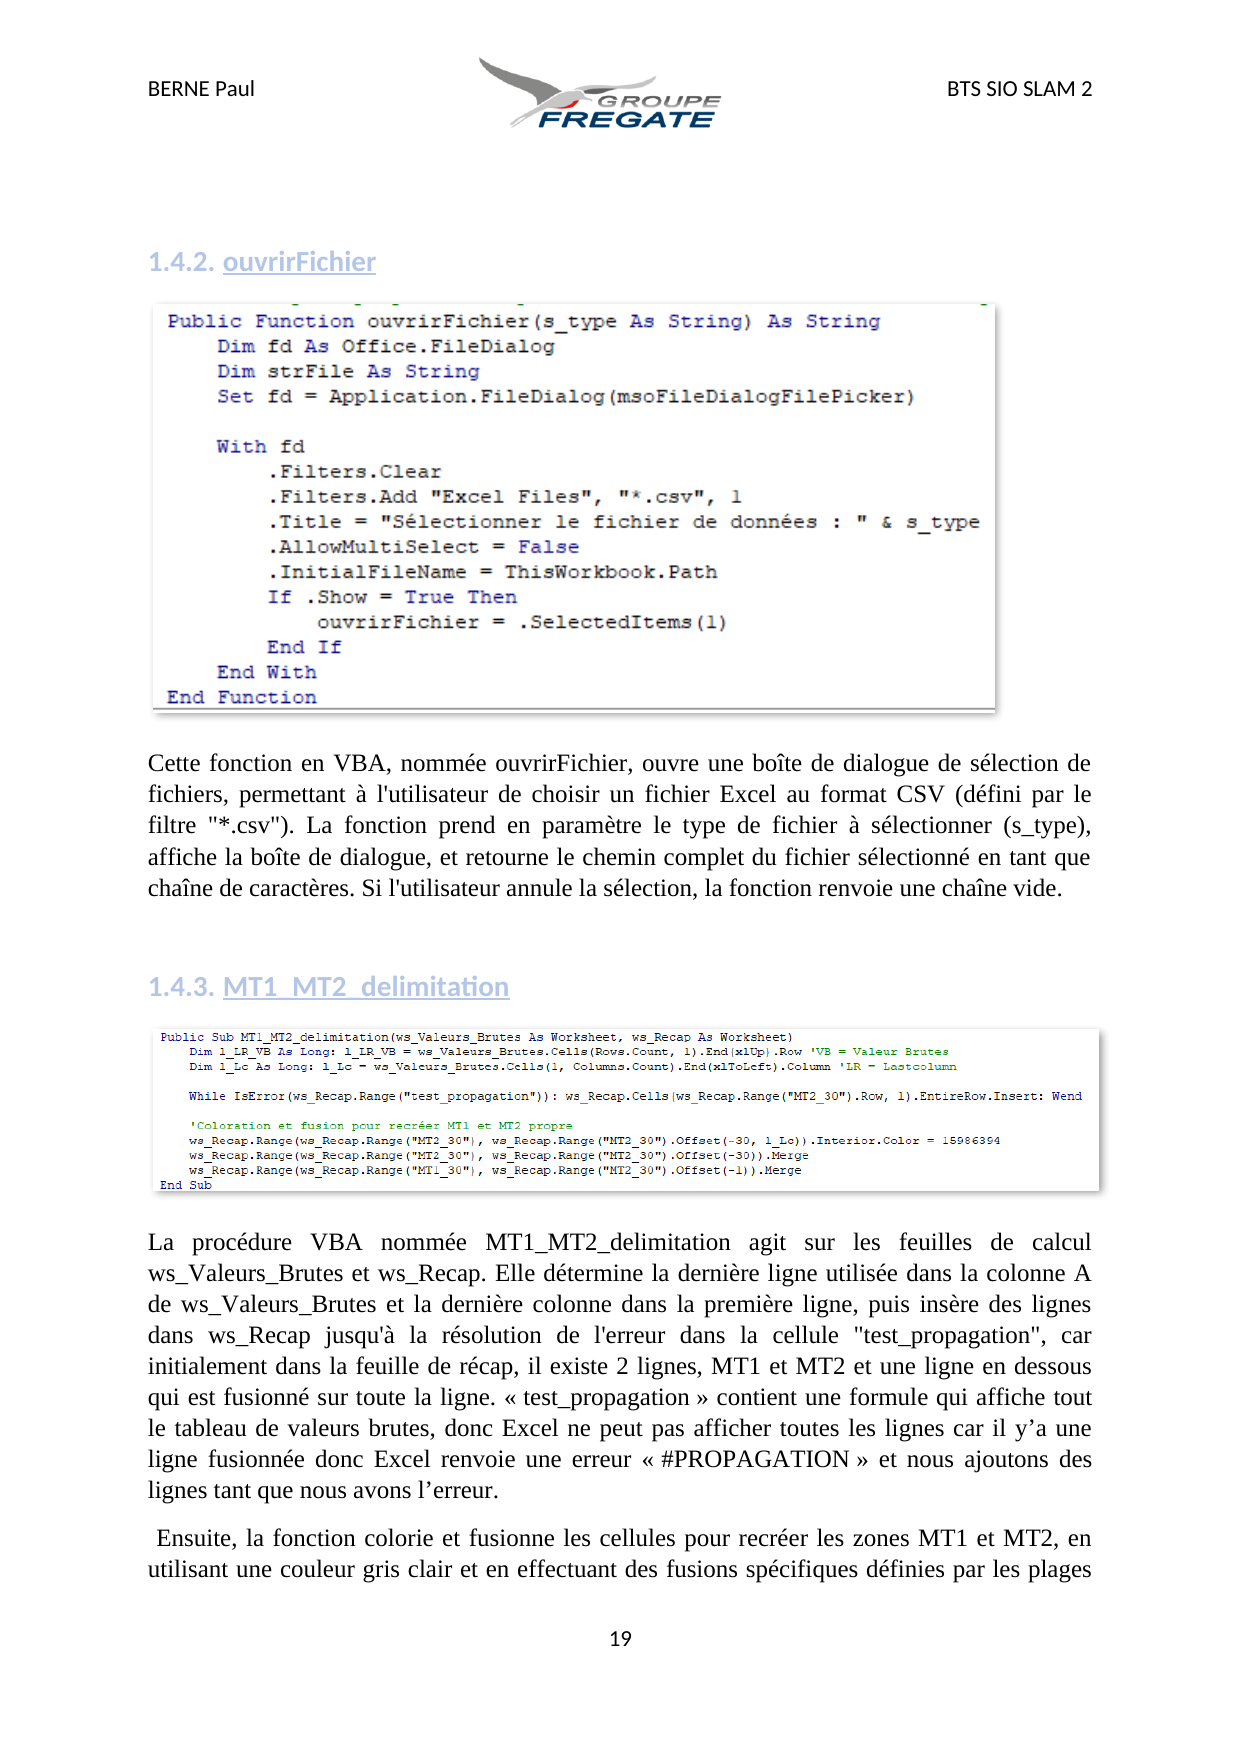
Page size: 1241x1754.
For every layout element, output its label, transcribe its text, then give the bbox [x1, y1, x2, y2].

picture [472, 51, 729, 133]
list ouvrirFichier [148, 243, 1093, 279]
list MT1_MT2_delimitation [148, 968, 1093, 1004]
picture [153, 304, 995, 713]
text La procédure VBA nommée MT1_MT2_delimitation agit sur les feuilles de calcul ws_Valeurs_Brutes et ws_Recap. Elle détermine la dernière ligne utilisée dans la colonne A de ws_Valeurs_Brutes et la dernière colonne dans la première ligne, puis insère des lignes dans ws_Recap jusqu'à la résolution de l'erreur dans la cellule "test_propagation", car initialement dans la feuille de récap, il existe 2 lignes, MT1 et MT2 et une ligne en dessous qui est fusionné sur toute la ligne. « test_propagation » contient une formule qui affiche tout le tableau de valeurs brutes, donc Excel ne peut pas afficher toutes les lignes car il y’a une ligne fusionnée donc Excel renvoie une erreur « #PROPAGATION » et nous ajoutons des lignes tant que nous avons l’erreur. [148, 1227, 1093, 1504]
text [148, 1523, 1093, 1582]
text Cette fonction en VBA, nommée ouvrirFichier, ouvre une boîte de dialogue de sélection de fichiers, permettant à l'utilisateur de choisir un fichier Excel au format CSV (défini par le filtre "*.csv"). La fonction prend en paramètre le type de fichier à sélectionner (s_type), affiche la boîte de dialogue, et retourne le chemin complet du fichier sélectionné en tant que chaîne de caractères. Si l'utilisateur annule la sélection, la fonction renvoie une chaîne vide. [148, 748, 1093, 901]
picture [153, 1029, 1099, 1191]
